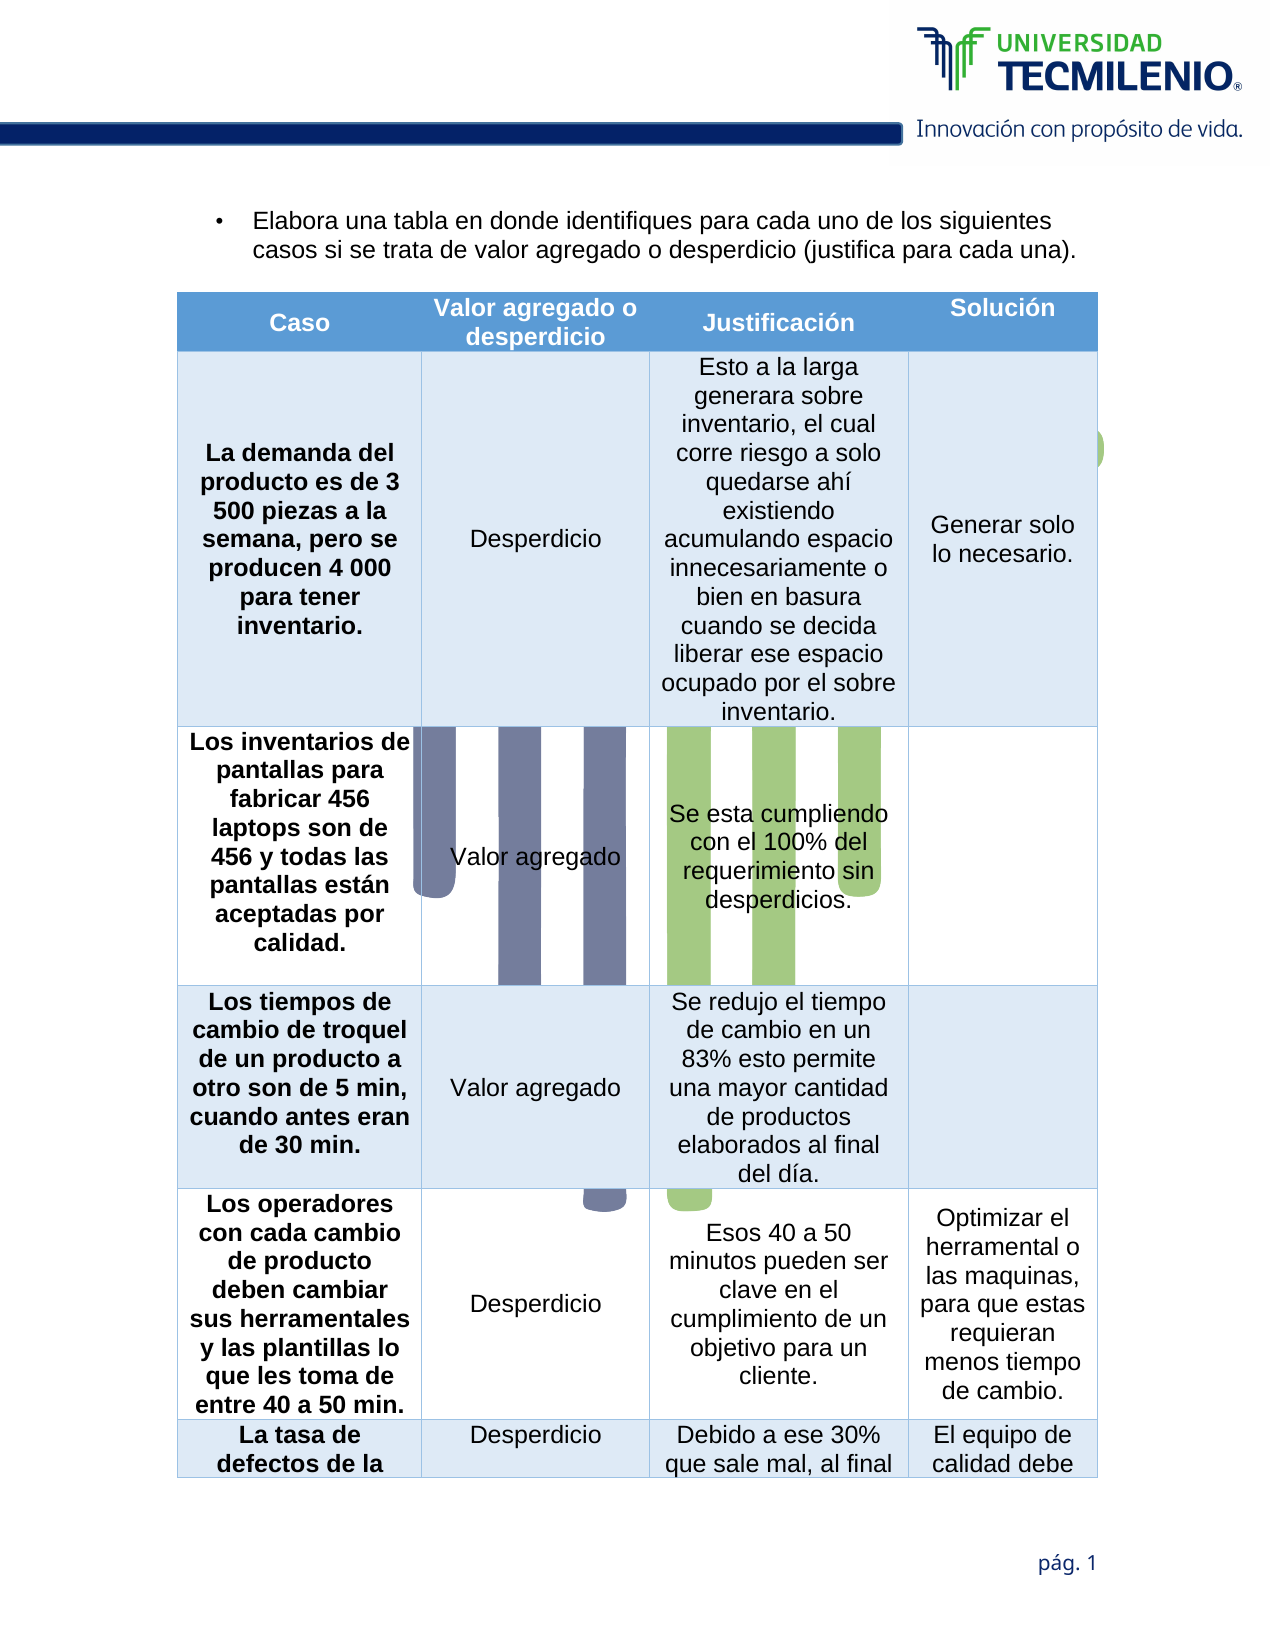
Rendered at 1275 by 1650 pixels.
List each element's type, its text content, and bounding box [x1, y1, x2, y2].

table_cell Los operadores con cada cambio de producto deben cambiar sus herramentales y las plantillas lo que les toma de entre 40 a 50 min. [178, 1189, 421, 1419]
table_cell Generar solo lo necesario. [909, 352, 1097, 726]
table_cell Debido a ese 30% que sale mal, al final se tiene que trabajar un 130% para poder cumplir con la meta. [650, 1420, 908, 1477]
table_cell [909, 727, 1097, 985]
table_cell Esos 40 a 50 minutos pueden ser clave en el cumplimiento de un objetivo para un cliente. [650, 1189, 908, 1419]
table_cell Los tiempos de cambio de troquel de un producto a otro son de 5 min, cuando antes eran de 30 min. [178, 986, 421, 1188]
table_cell Desperdicio [422, 352, 649, 726]
table_cell [909, 986, 1097, 1188]
list Elabora una tabla en donde identifiques para cada uno de los siguientes casos si se trata de valor agregado o desperdicio (justifica para cada una). [215, 206, 1098, 263]
table_cell Se esta cumpliendo con el 100% del requerimiento sin desperdicios. [650, 727, 908, 985]
table_cell Valor agregado [422, 986, 649, 1188]
table_header Solución [909, 293, 1097, 351]
table_header Caso [178, 293, 421, 351]
table_header Justificación [650, 293, 908, 351]
table_cell Los inventarios de pantallas para fabricar 456 laptops son de 456 y todas las pantallas están aceptadas por calidad. [178, 727, 421, 985]
table_cell La tasa de defectos de la línea de ensamble es de 30%. [178, 1420, 421, 1477]
picture [1098, 427, 1104, 1212]
table_cell La demanda del producto es de 3 500 piezas a la semana, pero se producen 4 000 para tener inventario. [178, 352, 421, 726]
table_header Valor agregado o desperdicio [422, 293, 649, 351]
table_cell Se redujo el tiempo de cambio en un 83% esto permite una mayor cantidad de productos elaborados al final del día. [650, 986, 908, 1188]
table_cell Desperdicio [422, 1420, 649, 1477]
picture [888, 0, 1271, 166]
table_cell Valor agregado [422, 727, 649, 985]
table_cell Esto a la larga generara sobre inventario, el cual corre riesgo a solo quedarse ahí existiendo acumulando espacio innecesariamente o bien en basura cuando se decida liberar ese espacio ocupado por el sobre inventario. [650, 352, 908, 726]
table_cell Optimizar el herramental o las maquinas, para que estas requieran menos tiempo de cambio. [909, 1189, 1097, 1419]
table_cell Desperdicio [422, 1189, 649, 1419]
